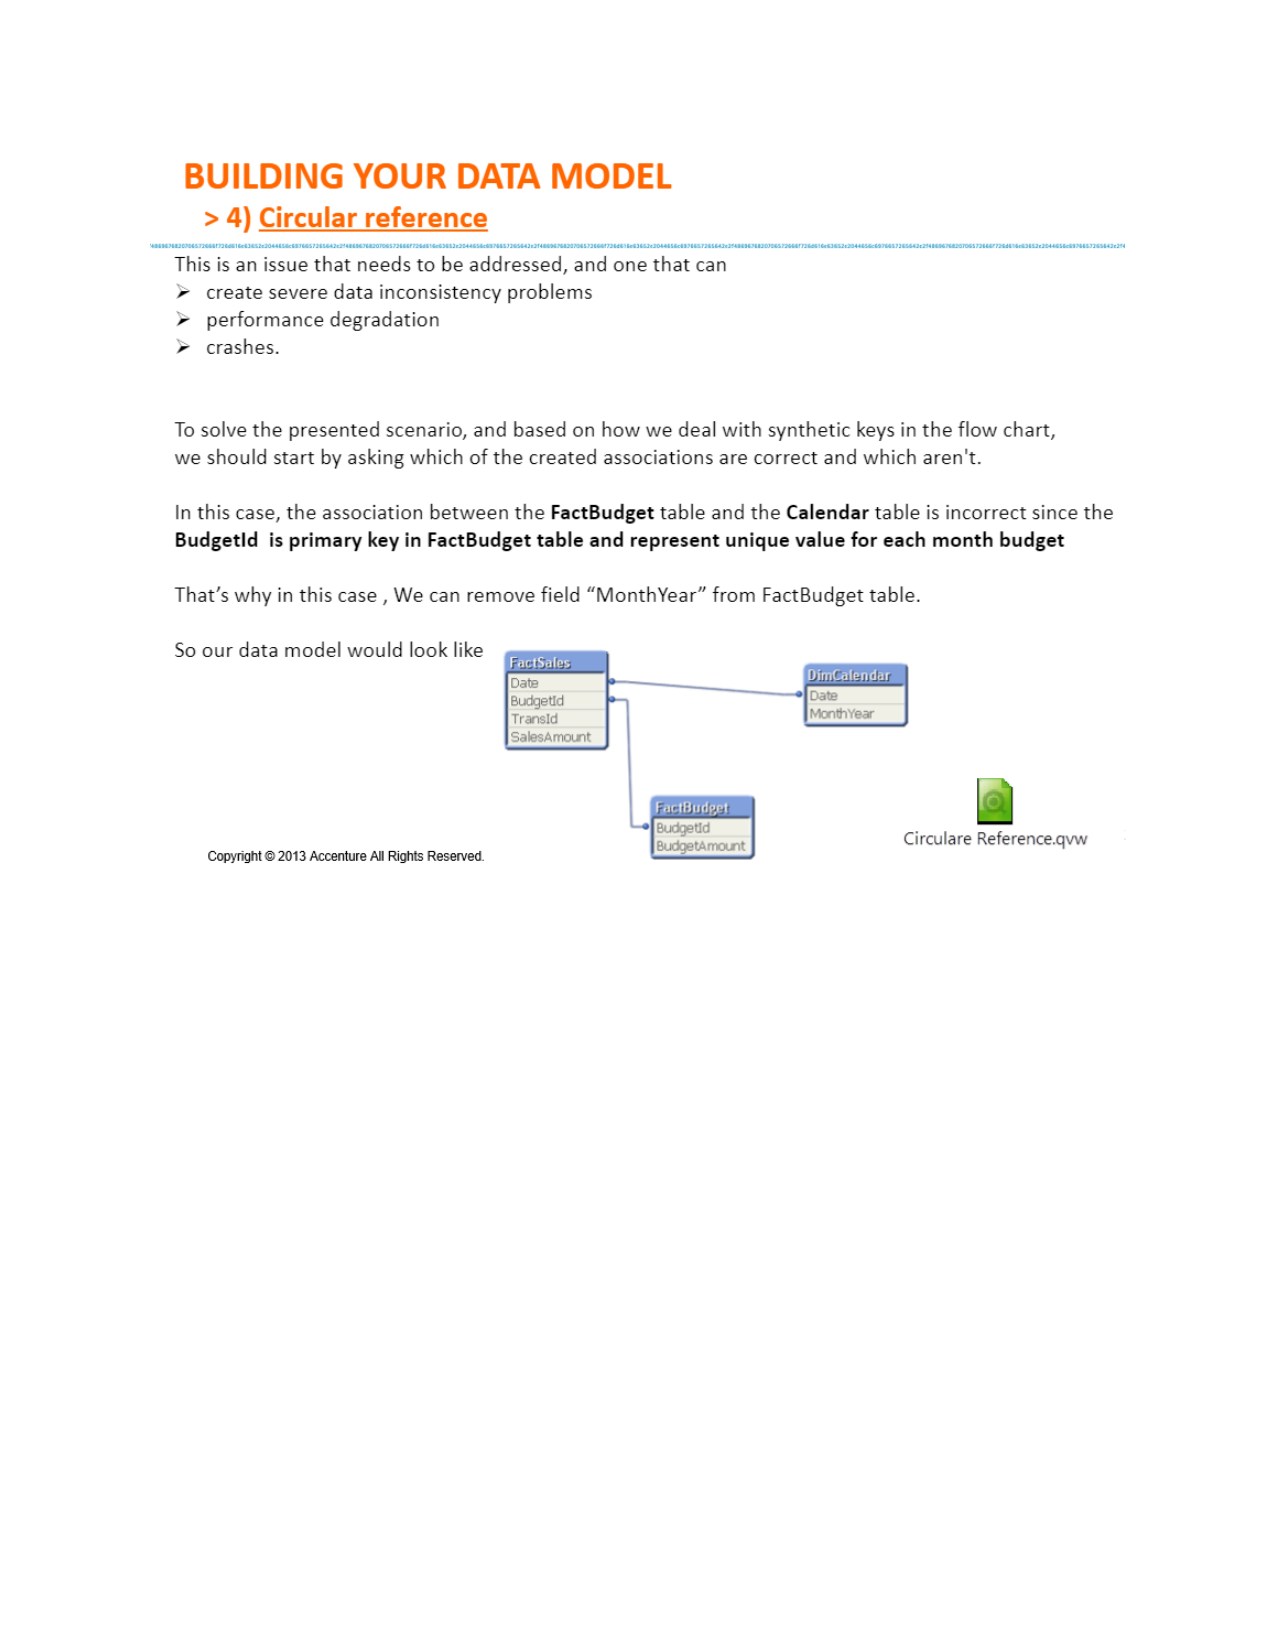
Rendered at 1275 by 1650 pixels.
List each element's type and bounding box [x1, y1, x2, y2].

picture [150, 150, 1125, 873]
